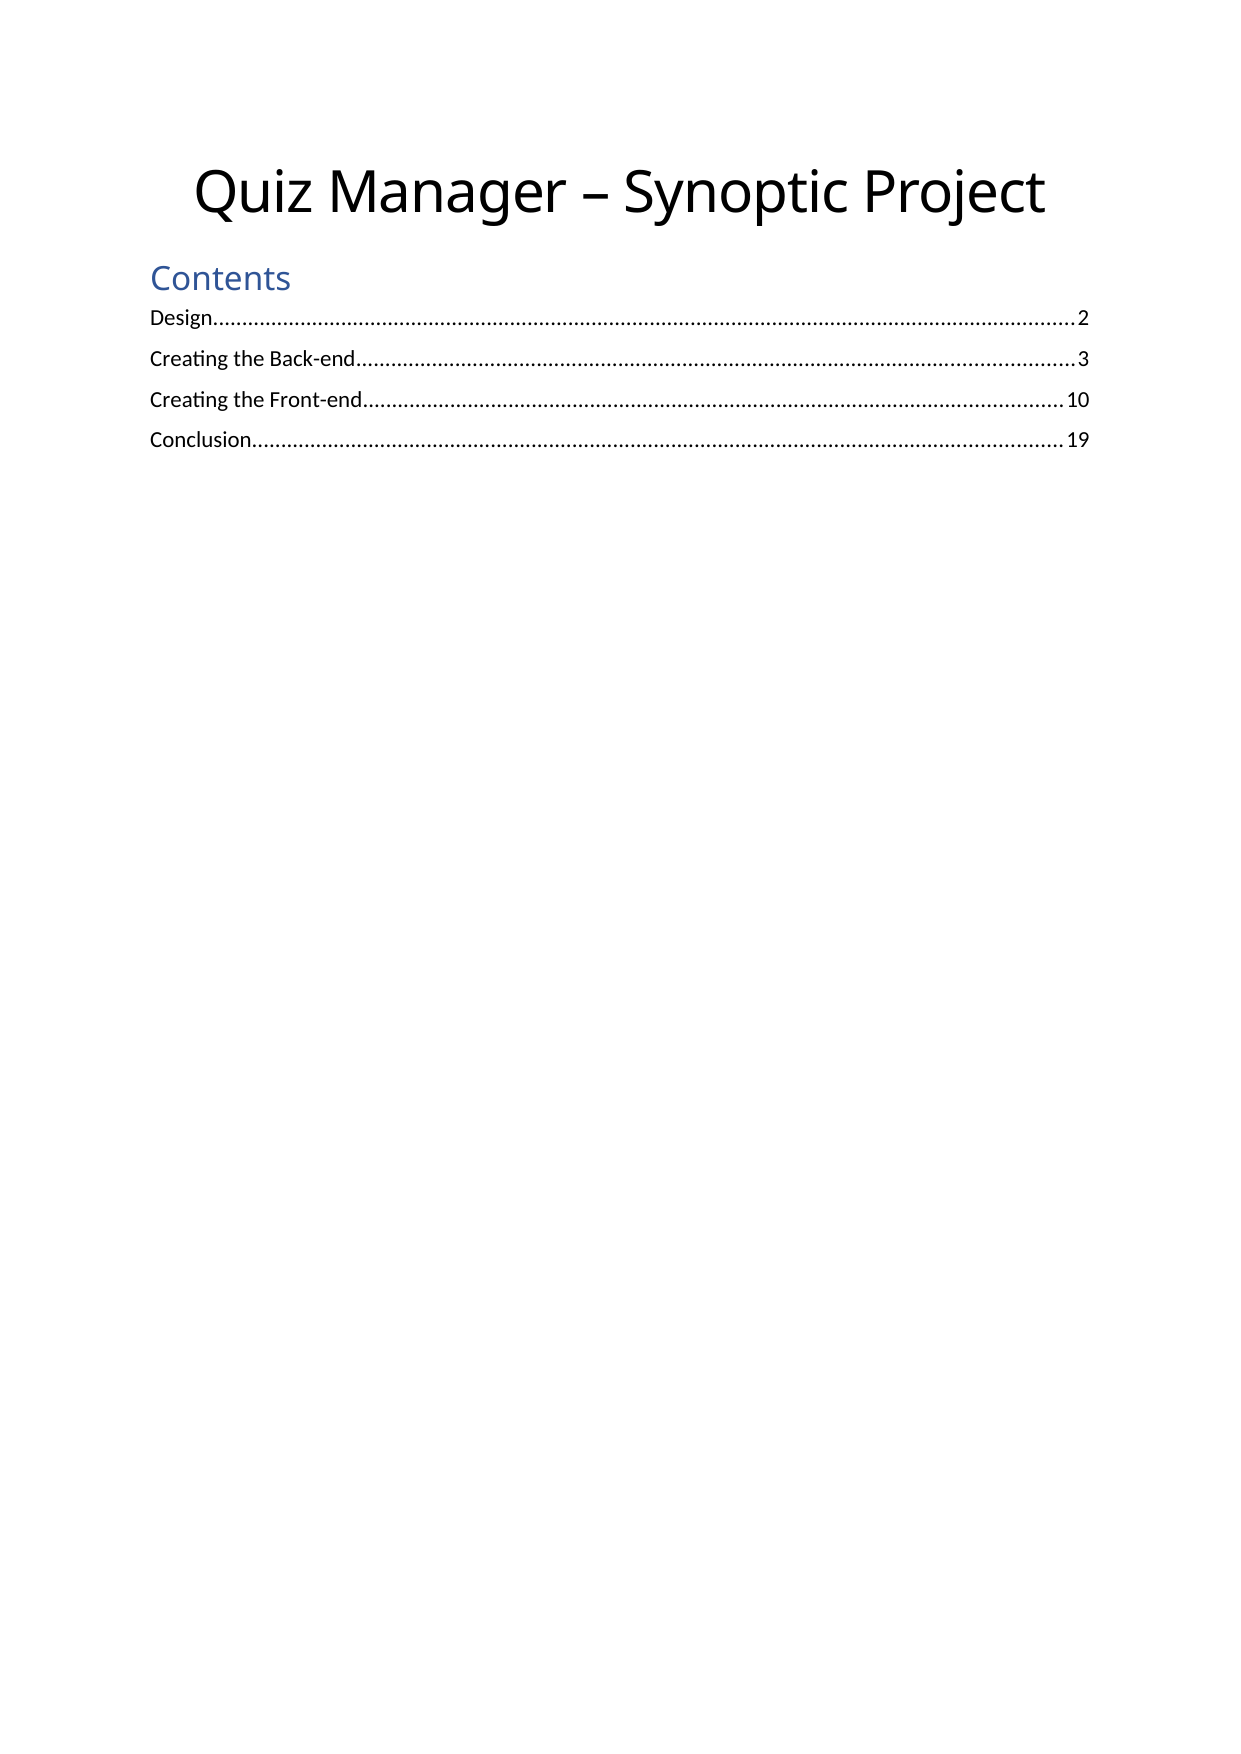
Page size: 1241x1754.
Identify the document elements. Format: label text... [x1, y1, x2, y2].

title Quiz Manager – Synoptic Project [150, 150, 1090, 229]
